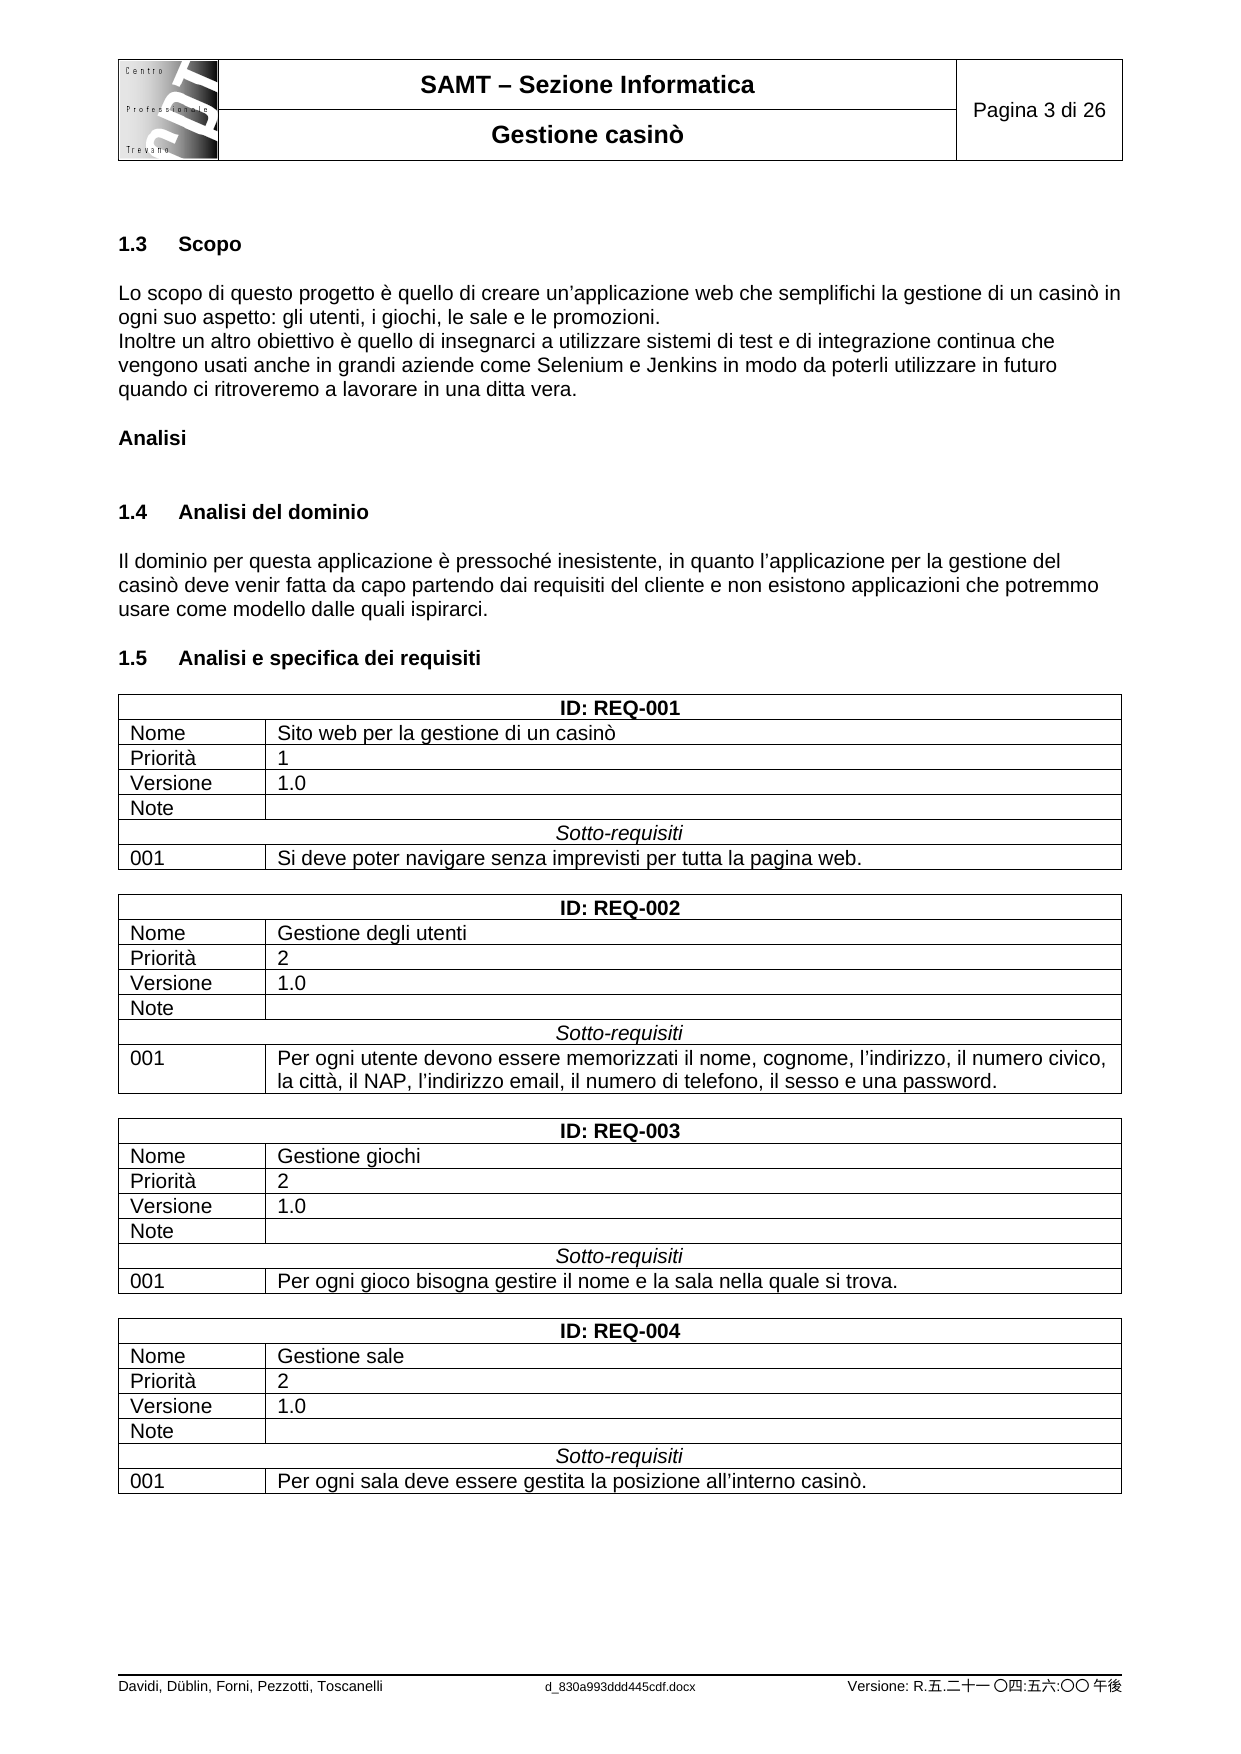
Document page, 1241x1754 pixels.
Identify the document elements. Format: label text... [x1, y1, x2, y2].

table_header ID: REQ-004 [119, 1319, 1121, 1343]
table_cell Per ogni sala deve essere gestita la posizione all’interno casinò. [266, 1469, 1121, 1493]
table_cell Nome [119, 920, 265, 944]
table_cell Sito web per la gestione di un casinò [266, 720, 1121, 744]
table_cell Sotto-requisiti [119, 1244, 1121, 1268]
table_cell [266, 1419, 1121, 1443]
table_header ID: REQ-003 [119, 1119, 1121, 1143]
table_cell Versione [119, 970, 265, 994]
table_cell 1.0 [266, 970, 1121, 994]
table_header ID: REQ-002 [119, 895, 1121, 919]
table_cell [266, 795, 1121, 819]
table_cell 1.0 [266, 770, 1121, 794]
table_cell 001 [119, 845, 265, 869]
table_cell Note [119, 995, 265, 1019]
subtitle Analisi [118, 426, 1122, 449]
table_cell 1.0 [266, 1194, 1121, 1218]
table_cell Gestione sale [266, 1344, 1121, 1368]
table_cell Sotto-requisiti [119, 1020, 1121, 1044]
table_cell Per ogni gioco bisogna gestire il nome e la sala nella quale si trova. [266, 1269, 1121, 1293]
table_cell Si deve poter navigare senza imprevisti per tutta la pagina web. [266, 845, 1121, 869]
table_cell 2 [266, 1369, 1121, 1393]
table_cell Nome [119, 1344, 265, 1368]
subtitle Analisi e specifica dei requisiti [118, 645, 1122, 669]
table_cell Priorità [119, 945, 265, 969]
table_cell Per ogni utente devono essere memorizzati il nome, cognome, l’indirizzo, il numero civico, la città, il NAP, l’indirizzo email, il numero di telefono, il sesso e una password. [266, 1045, 1121, 1093]
table_cell Note [119, 795, 265, 819]
table_cell Sotto-requisiti [119, 820, 1121, 844]
subtitle Analisi del dominio [118, 499, 1122, 523]
table_cell Versione [119, 770, 265, 794]
table_cell Versione [119, 1194, 265, 1218]
table_cell Note [119, 1219, 265, 1243]
table_cell Sotto-requisiti [119, 1444, 1121, 1468]
picture [118, 60, 218, 159]
text Lo scopo di questo progetto è quello di creare un’applicazione web che semplifichi la gestione di un casinò in ogni suo aspetto: gli utenti, i giochi, le sale e le promozioni. [118, 281, 1122, 329]
table_cell Nome [119, 1144, 265, 1168]
table_cell 001 [119, 1045, 265, 1093]
table_cell Note [119, 1419, 265, 1443]
table_cell Priorità [119, 745, 265, 769]
table_cell 1 [266, 745, 1121, 769]
text Il dominio per questa applicazione è pressoché inesistente, in quanto l’applicazione per la gestione del casinò deve venir fatta da capo partendo dai requisiti del cliente e non esistono applicazioni che potremmo usare come modello dalle quali ispirarci. [118, 548, 1122, 620]
table_cell [266, 995, 1121, 1019]
table_cell [266, 1219, 1121, 1243]
table_cell Gestione giochi [266, 1144, 1121, 1168]
table_cell Versione [119, 1394, 265, 1418]
table_cell Gestione degli utenti [266, 920, 1121, 944]
table_cell 2 [266, 945, 1121, 969]
table_cell Priorità [119, 1369, 265, 1393]
table_header ID: REQ-001 [119, 695, 1121, 719]
subtitle Scopo [118, 232, 1122, 256]
table_cell 001 [119, 1469, 265, 1493]
table_cell 2 [266, 1169, 1121, 1193]
table_cell Nome [119, 720, 265, 744]
table_cell Priorità [119, 1169, 265, 1193]
text Inoltre un altro obiettivo è quello di insegnarci a utilizzare sistemi di test e di integrazione continua che vengono usati anche in grandi aziende come Selenium e Jenkins in modo da poterli utilizzare in futuro quando ci ritroveremo a lavorare in una ditta vera. [118, 329, 1122, 401]
table_cell 001 [119, 1269, 265, 1293]
table_cell 1.0 [266, 1394, 1121, 1418]
